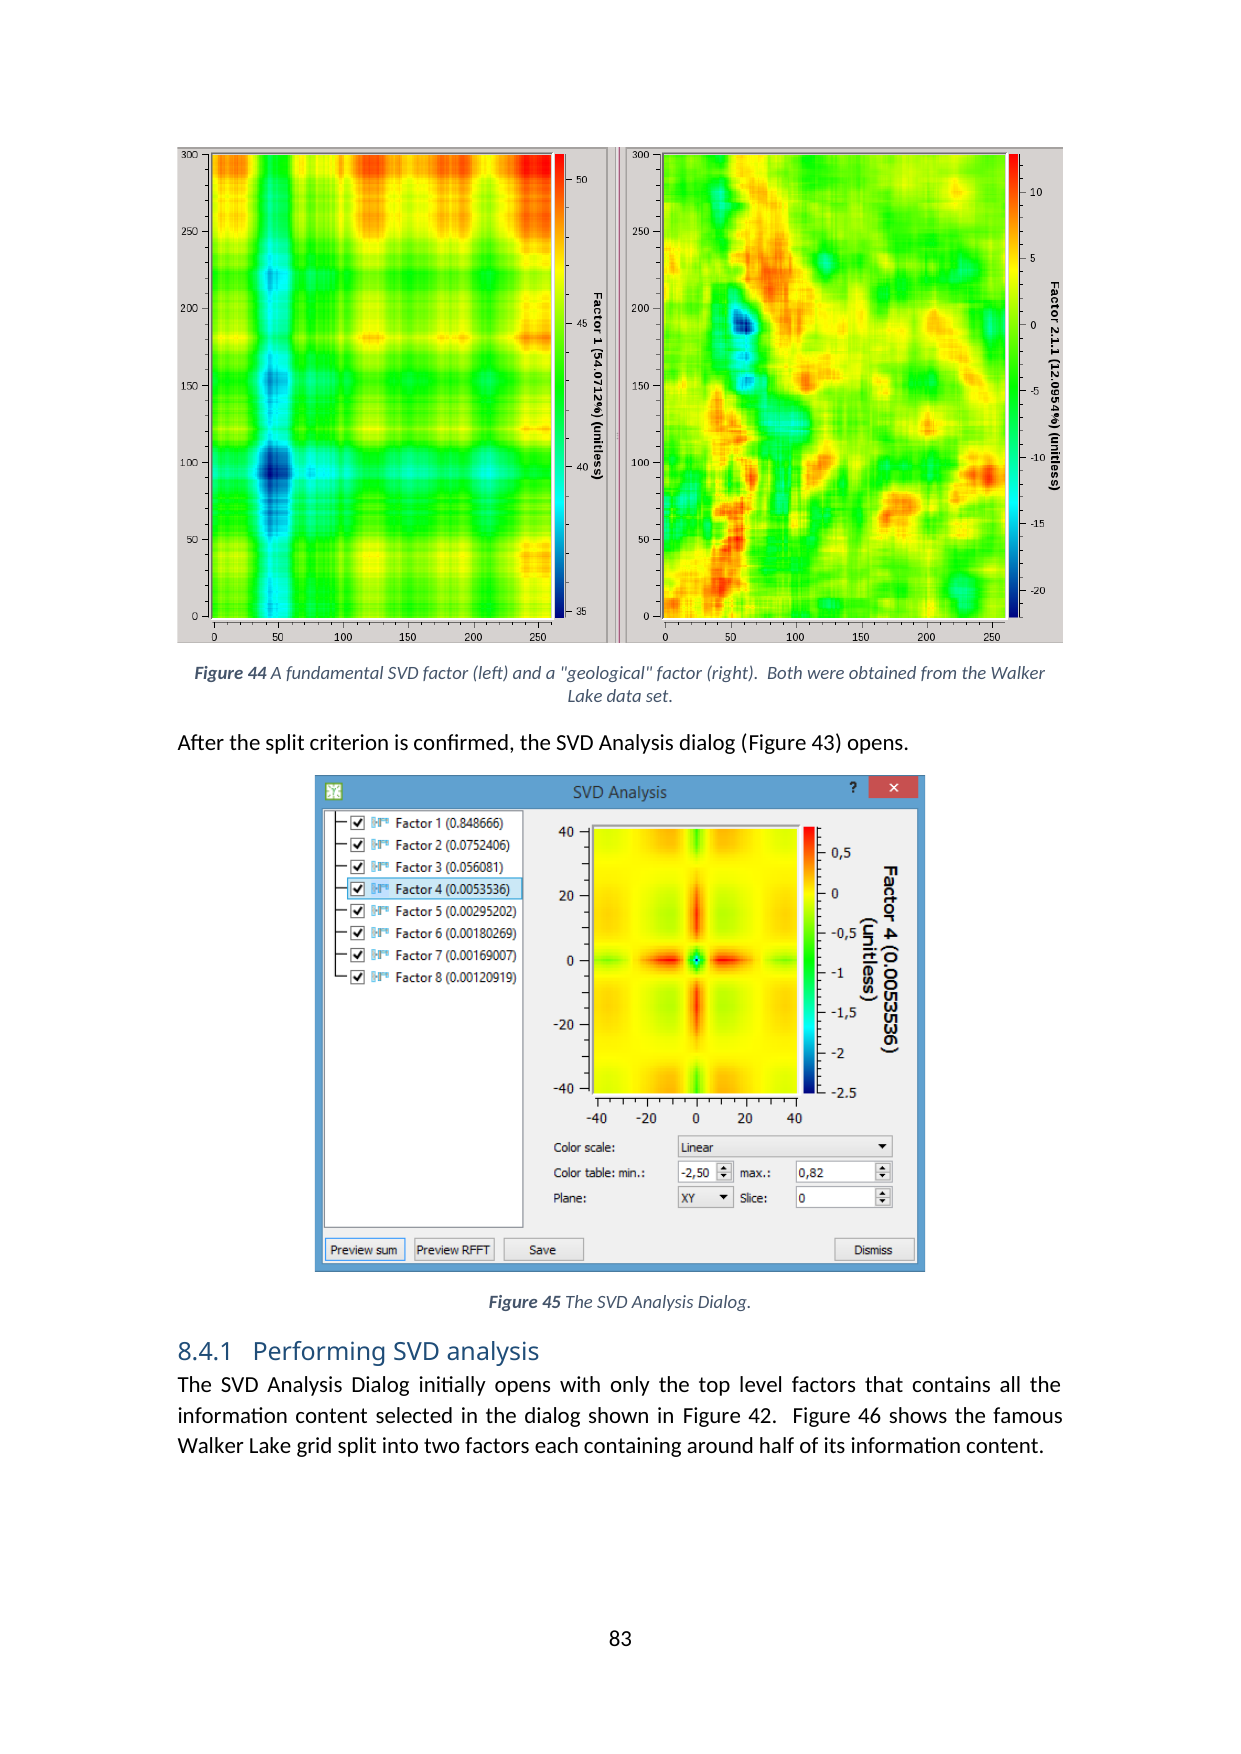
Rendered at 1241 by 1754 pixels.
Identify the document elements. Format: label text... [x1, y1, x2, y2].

text The SVD Analysis Dialog initially opens with only the top level factors that contains all the information content selected in the dialog shown in Figure 42. Figure 46 shows the famous Walker Lake grid split into two factors each containing around half of its information content. [177, 1371, 1063, 1459]
picture [314, 775, 926, 1272]
picture [177, 147, 1063, 643]
subtitle Performing SVD analysis [177, 1334, 1063, 1368]
text Figure 45 The SVD Analysis Dialog. [177, 1290, 1063, 1313]
text Figure 44 A fundamental SVD factor (left) and a "geological" factor (right). Both were obtained from the Walker Lake data set. [177, 662, 1063, 707]
text After the split criterion is confirmed, the SVD Analysis dialog (Figure 43) opens. [177, 728, 1063, 756]
